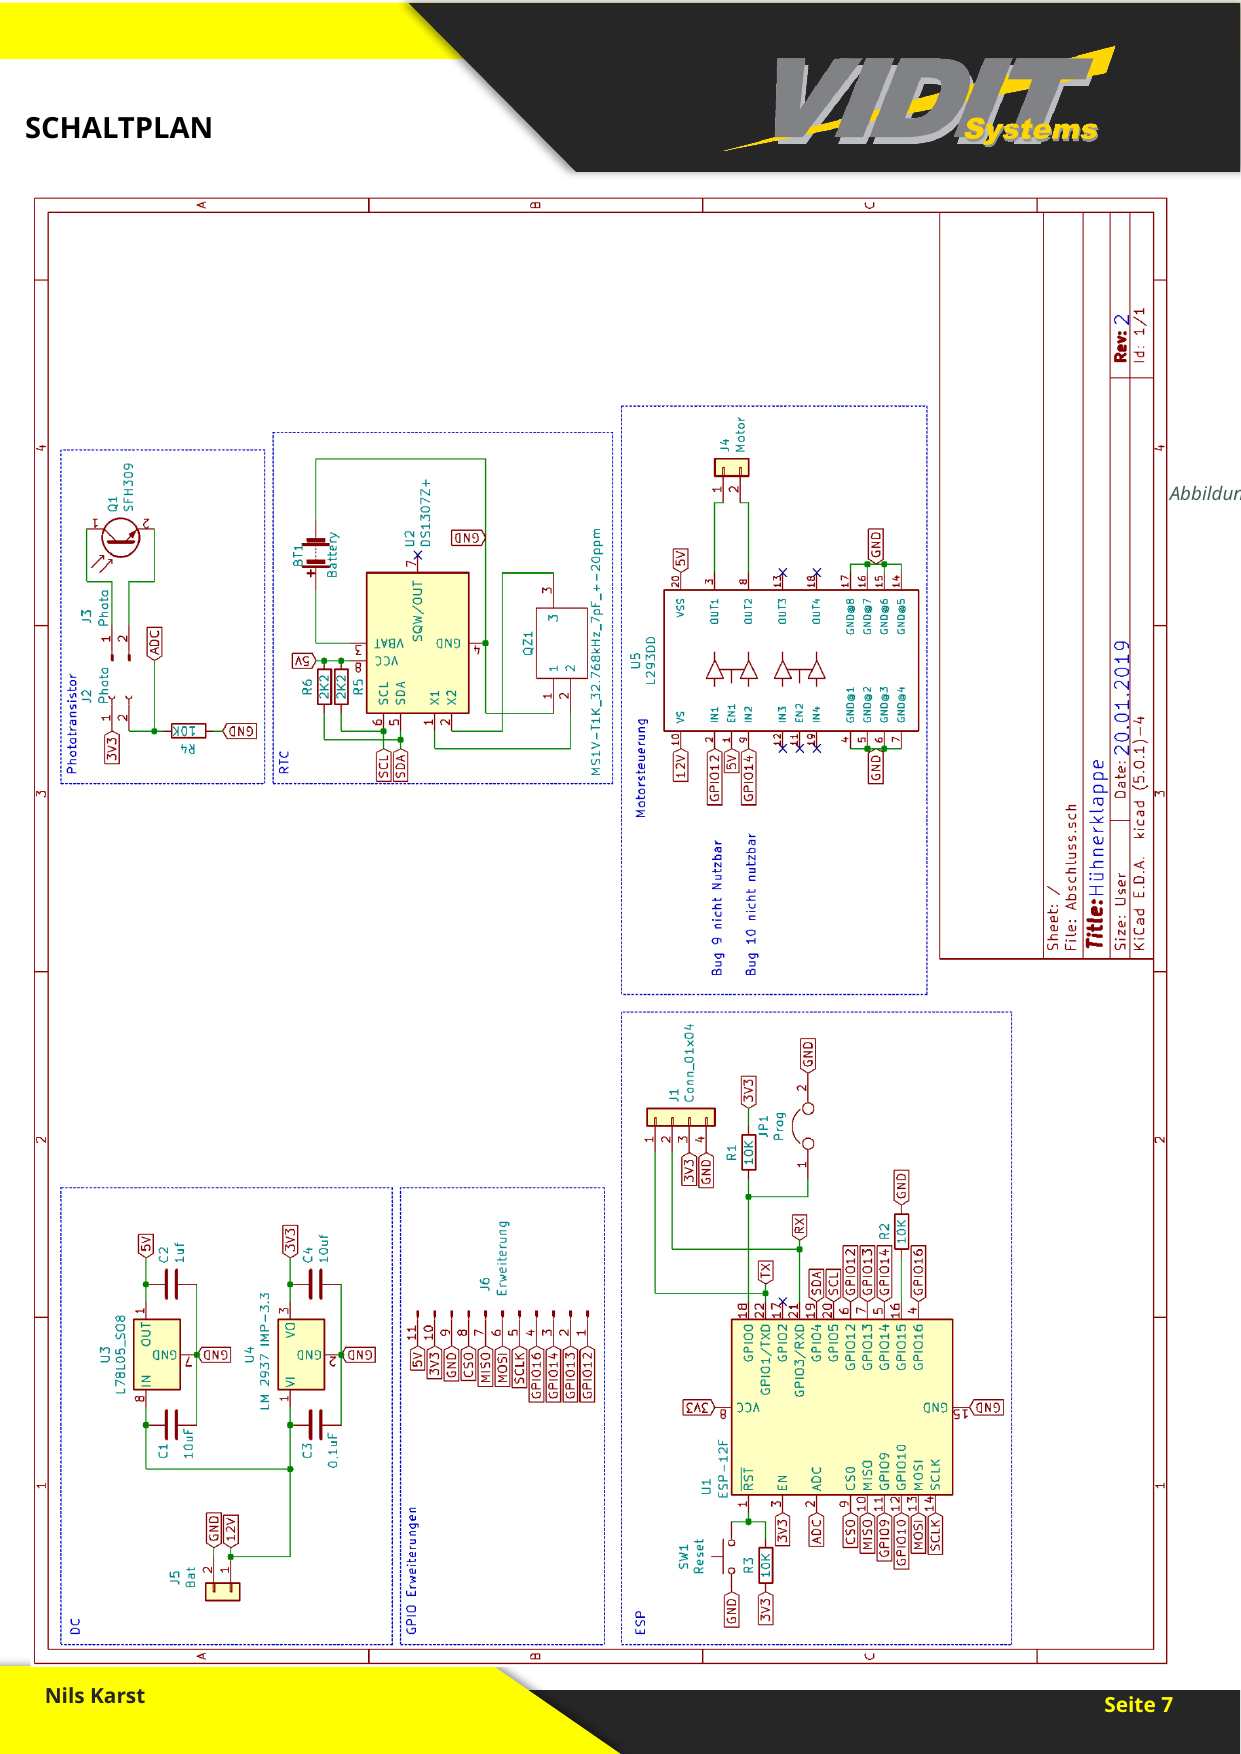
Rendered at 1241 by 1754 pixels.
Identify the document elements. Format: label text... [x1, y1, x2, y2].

picture [722, 45, 1116, 108]
subtitle Schaltplan [25, 108, 1215, 147]
picture [30, 194, 1170, 1667]
picture [722, 147, 1116, 151]
